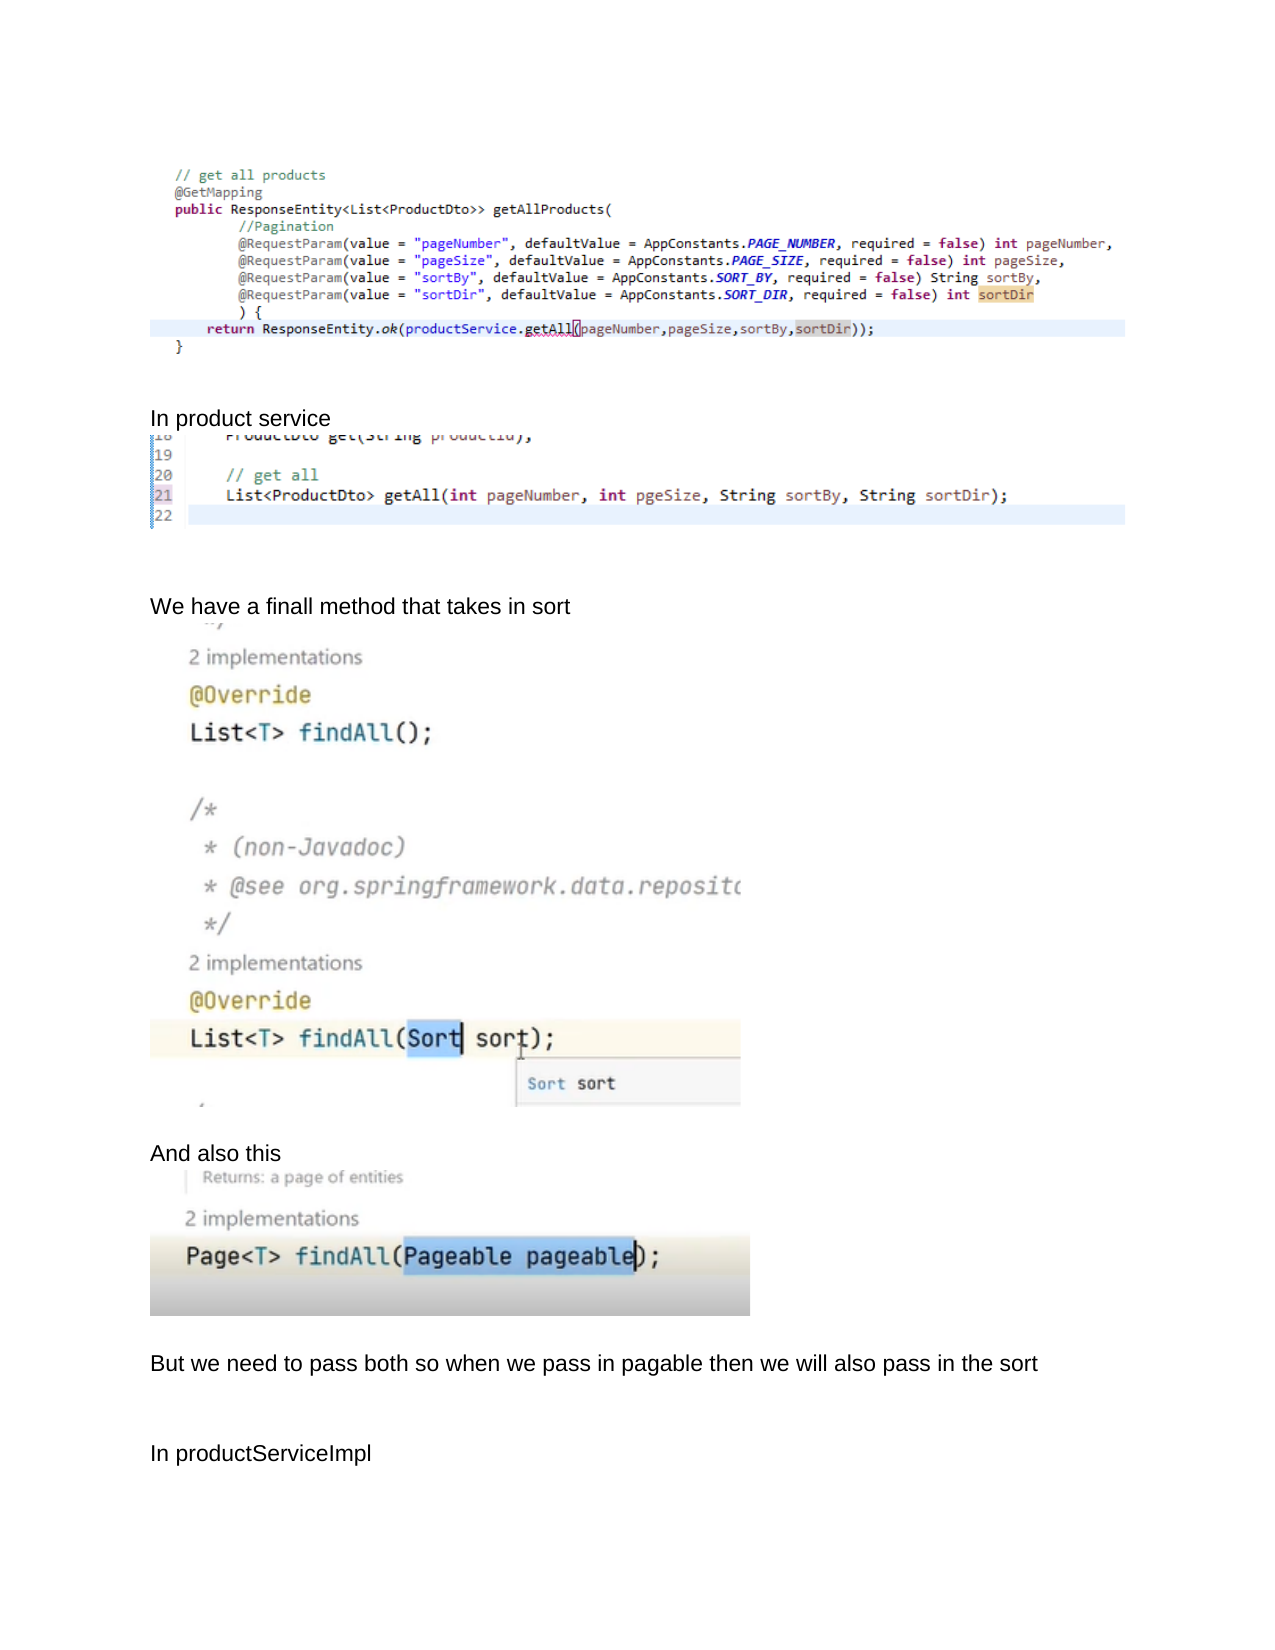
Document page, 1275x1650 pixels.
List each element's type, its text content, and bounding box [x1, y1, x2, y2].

picture [150, 623, 741, 1107]
picture [150, 435, 1125, 529]
text In product service [150, 405, 1125, 431]
text But we need to pass both so when we pass in pagable then we will also pass in the sort [150, 1350, 1125, 1376]
picture [150, 150, 1125, 371]
picture [150, 1170, 750, 1316]
text We have a finall method that takes in sort [150, 593, 1125, 619]
text And also this [150, 1140, 1125, 1167]
text In productServiceImpl [150, 1440, 1125, 1467]
